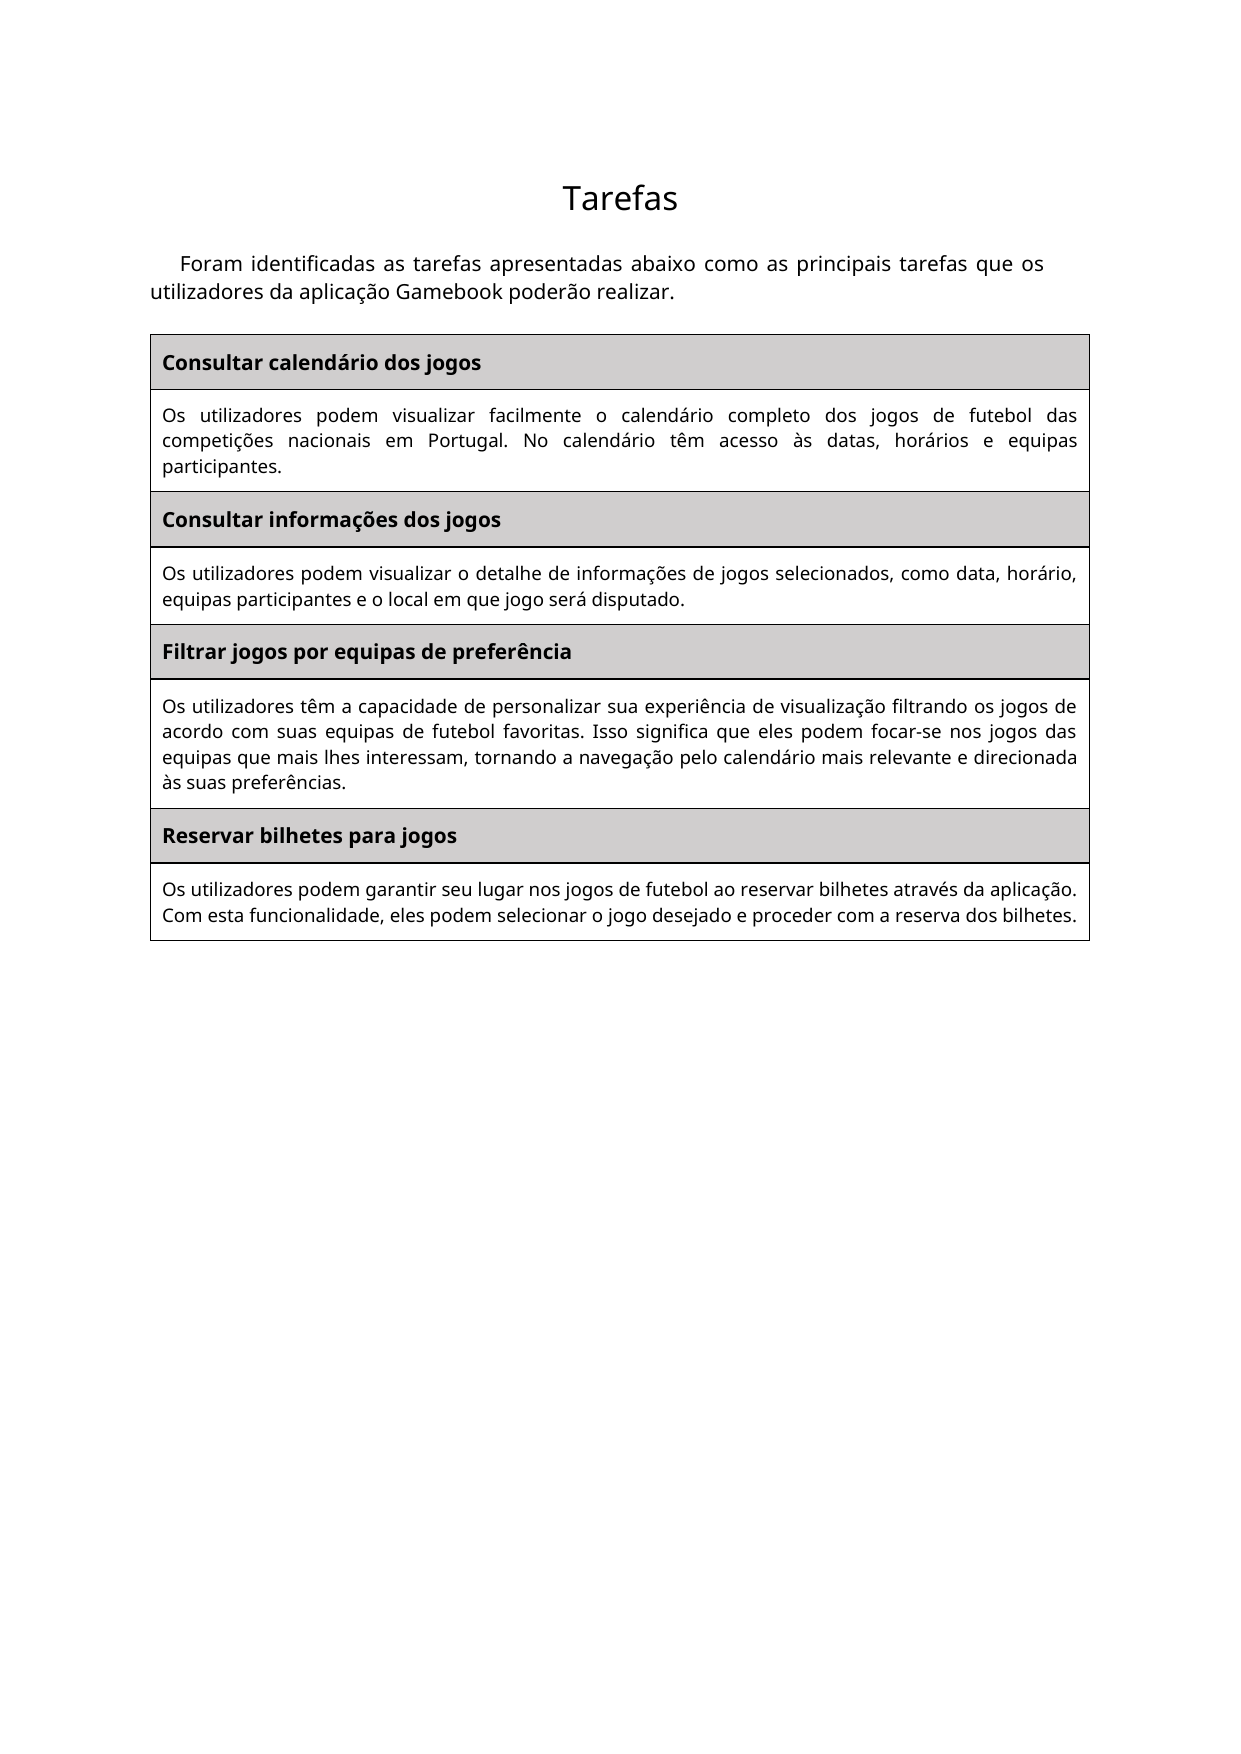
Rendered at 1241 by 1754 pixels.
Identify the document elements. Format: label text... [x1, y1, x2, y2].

table_cell Filtrar jogos por equipas de preferência [151, 625, 1089, 678]
subtitle Tarefas [150, 175, 1090, 220]
table_cell Os utilizadores podem visualizar o detalhe de informações de jogos selecionados, como data, horário, equipas participantes e o local em que jogo será disputado. [151, 548, 1089, 624]
table_cell Consultar informações dos jogos [151, 492, 1089, 546]
text Foram identificadas as tarefas apresentadas abaixo como as principais tarefas que os utilizadores da aplicação Gamebook poderão realizar. [150, 249, 1046, 306]
table_cell Os utilizadores podem visualizar facilmente o calendário completo dos jogos de futebol das competições nacionais em Portugal. No calendário têm acesso às datas, horários e equipas participantes. [151, 390, 1089, 491]
table_cell Os utilizadores têm a capacidade de personalizar sua experiência de visualização filtrando os jogos de acordo com suas equipas de futebol favoritas. Isso significa que eles podem focar-se nos jogos das equipas que mais lhes interessam, tornando a navegação pelo calendário mais relevante e direcionada às suas preferências. [151, 680, 1089, 807]
table_header Consultar calendário dos jogos [151, 335, 1089, 389]
table_cell Os utilizadores podem garantir seu lugar nos jogos de futebol ao reservar bilhetes através da aplicação. Com esta funcionalidade, eles podem selecionar o jogo desejado e proceder com a reserva dos bilhetes. [151, 864, 1089, 940]
table_cell Reservar bilhetes para jogos [151, 809, 1089, 862]
